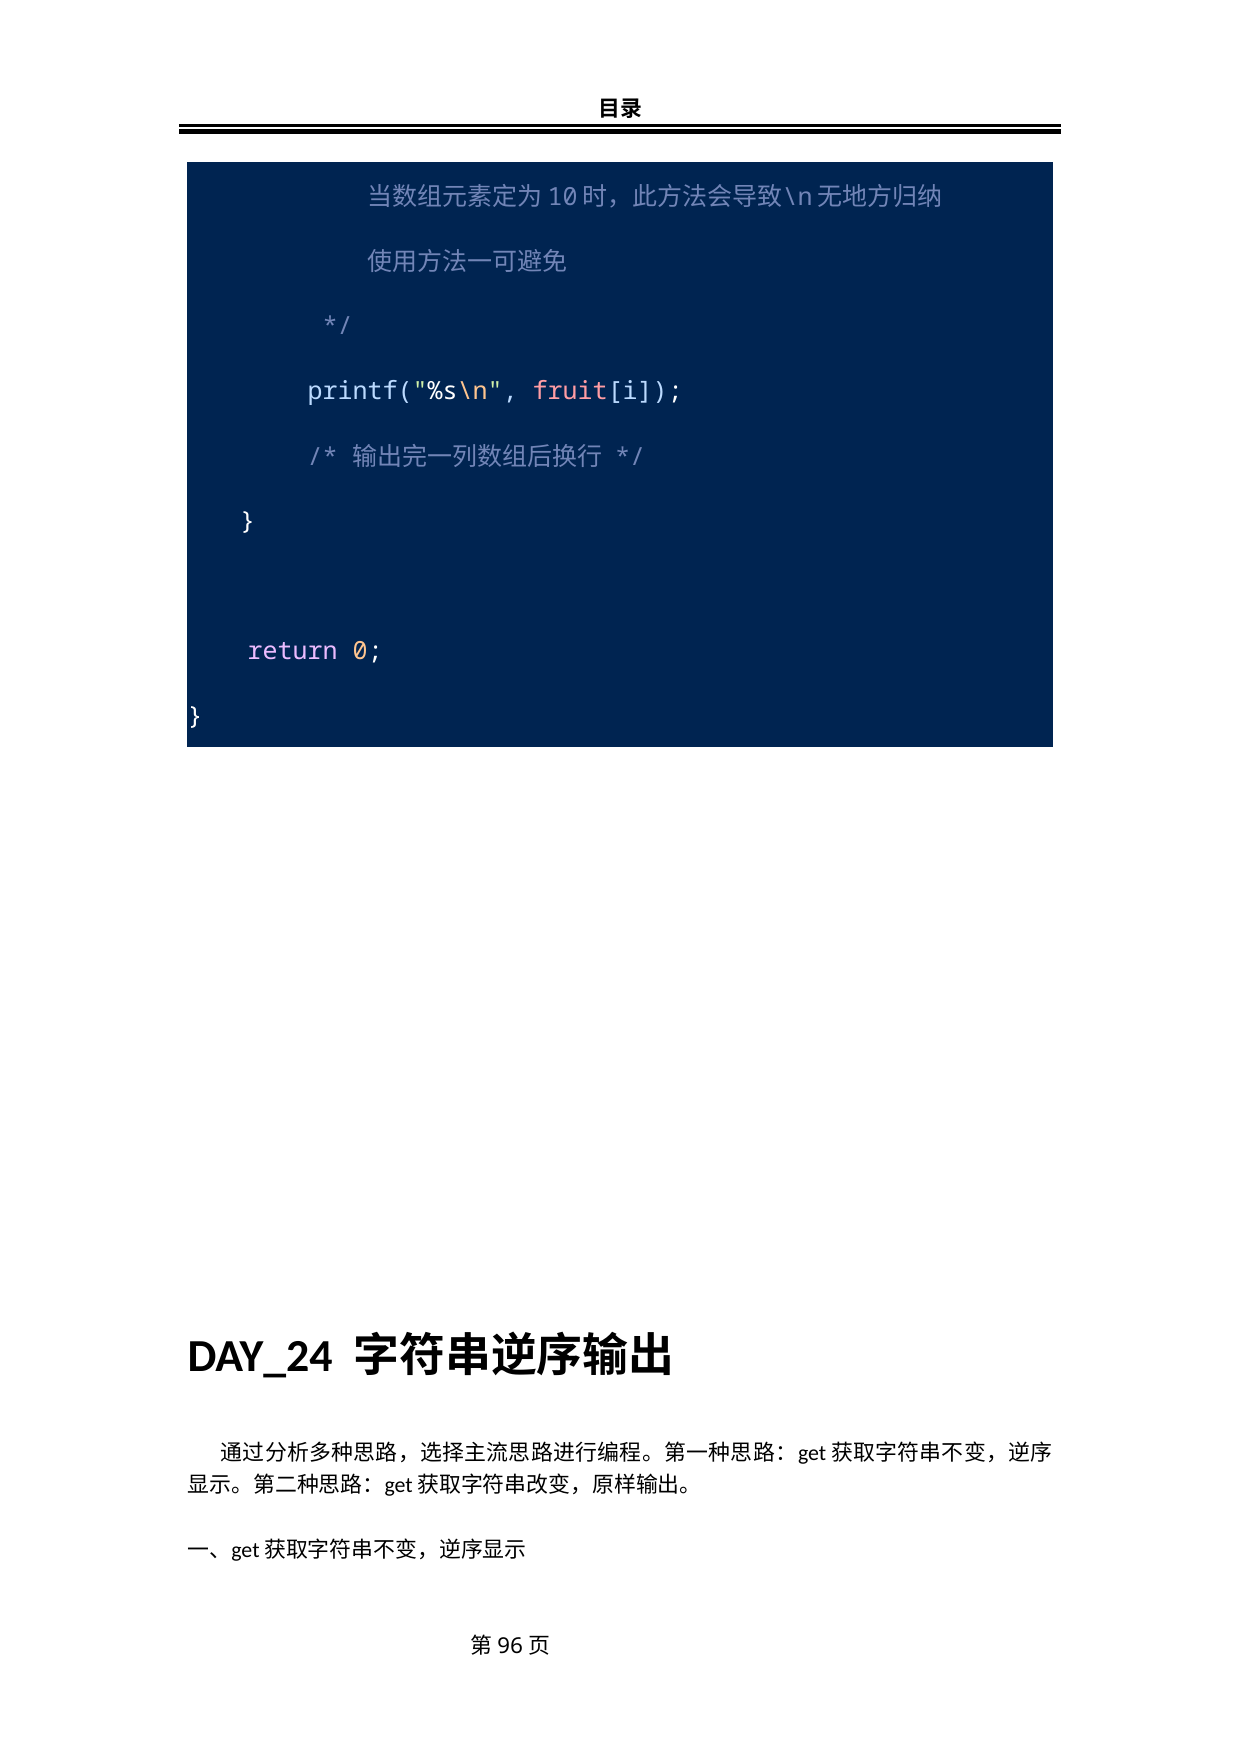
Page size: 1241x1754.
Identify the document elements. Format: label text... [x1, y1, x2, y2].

subtitle DAY_24 字符串逆序输出 [187, 1302, 1053, 1400]
text /* 输出完一列数组后换行 */ [187, 422, 1053, 487]
text 当数组元素定为10时，此方法会导致\n无地方归纳 [187, 162, 1053, 227]
text } [187, 682, 1053, 747]
text printf("%s\n", fruit[i]); [187, 357, 1053, 422]
list get获取字符串不变，逆序显示 [187, 1532, 1053, 1564]
text 使用方法一可避免 [187, 227, 1053, 292]
text */ [187, 292, 1053, 357]
text 通过分析多种思路，选择主流思路进行编程。第一种思路：get获取字符串不变，逆序显示。第二种思路：get获取字符串改变，原样输出。 [187, 1434, 1053, 1499]
text } [187, 487, 1053, 552]
text return 0; [187, 617, 1053, 682]
